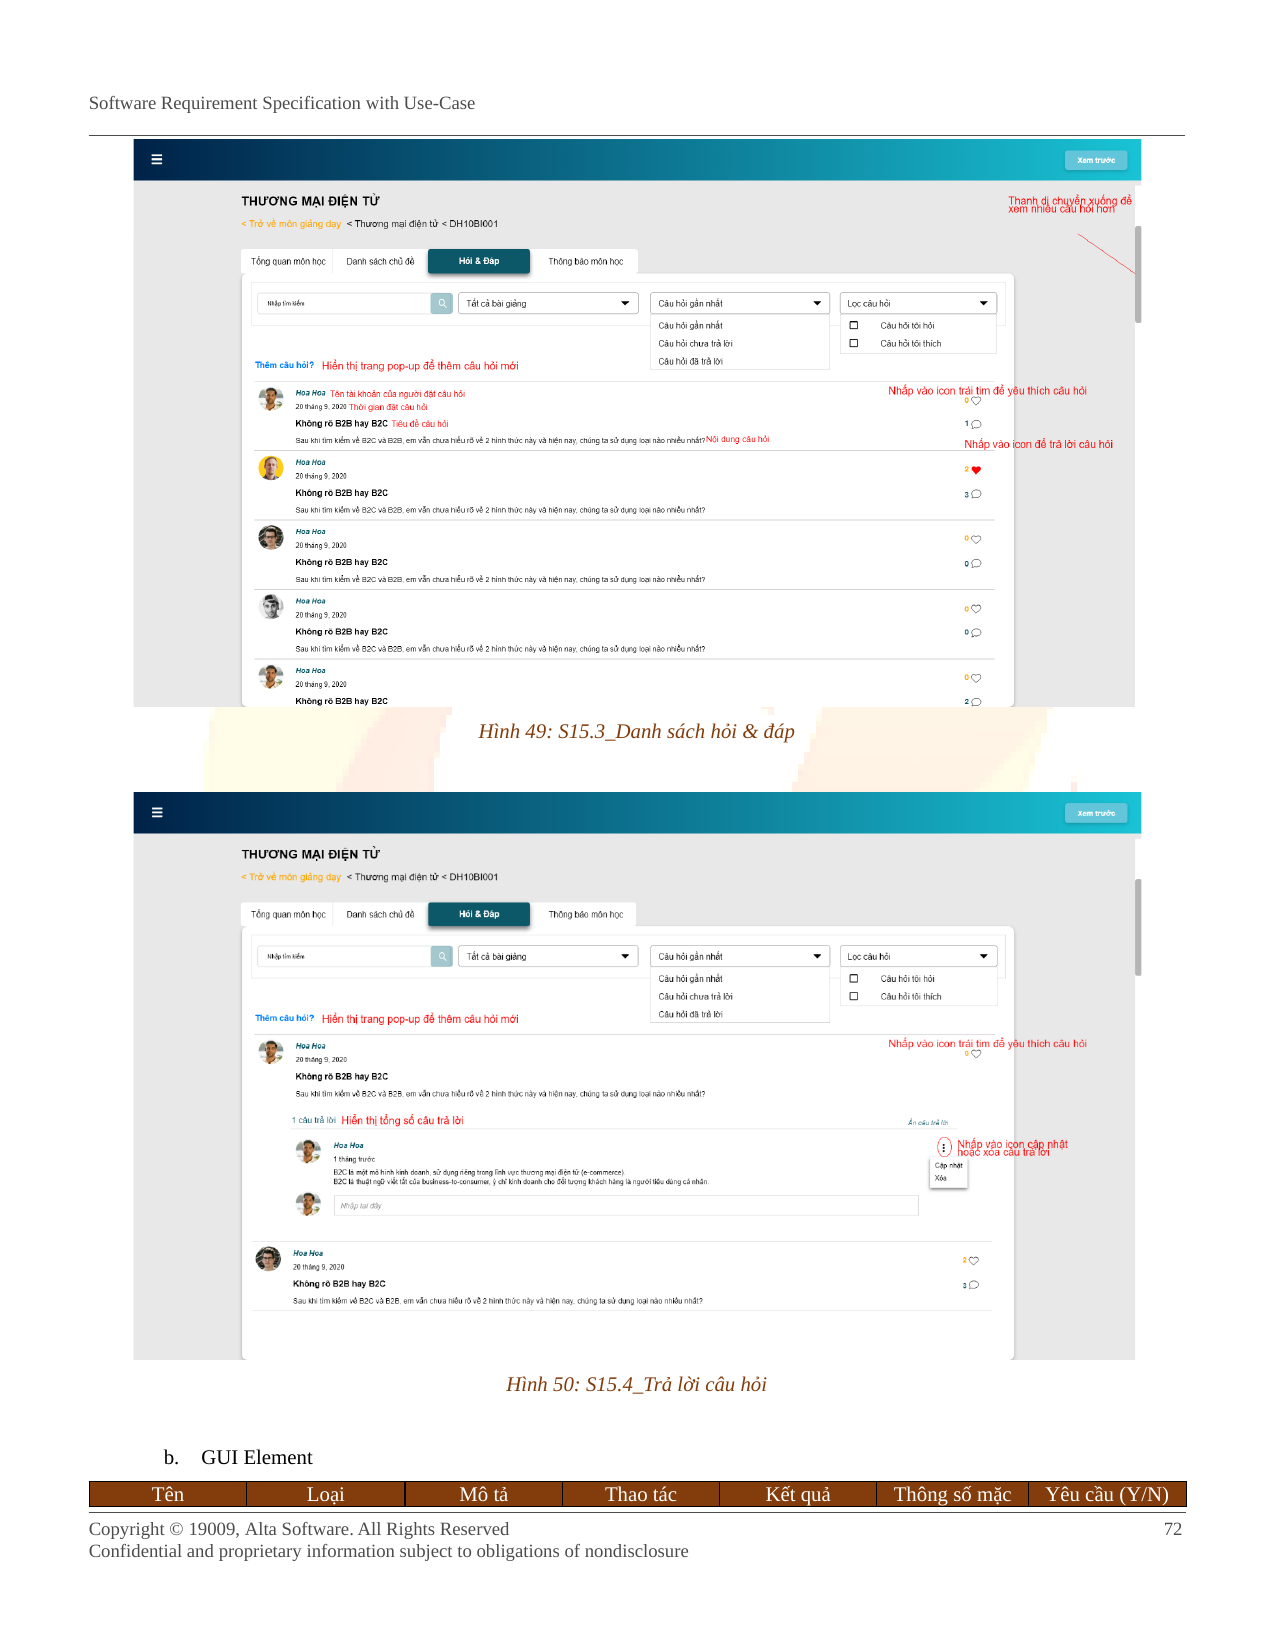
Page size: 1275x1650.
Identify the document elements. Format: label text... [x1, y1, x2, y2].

picture [133, 139, 1142, 707]
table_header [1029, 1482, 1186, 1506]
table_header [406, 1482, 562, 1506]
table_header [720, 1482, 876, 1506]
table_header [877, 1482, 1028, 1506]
list GUI Element [163, 1445, 1186, 1469]
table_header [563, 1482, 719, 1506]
text Hình 49: S15.3_Danh sách hỏi & đáp [88, 719, 1186, 743]
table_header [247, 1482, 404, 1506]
text Hình 50: S15.4_Trả lời câu hỏi [88, 1372, 1186, 1396]
picture [133, 792, 1142, 1360]
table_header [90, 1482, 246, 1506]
